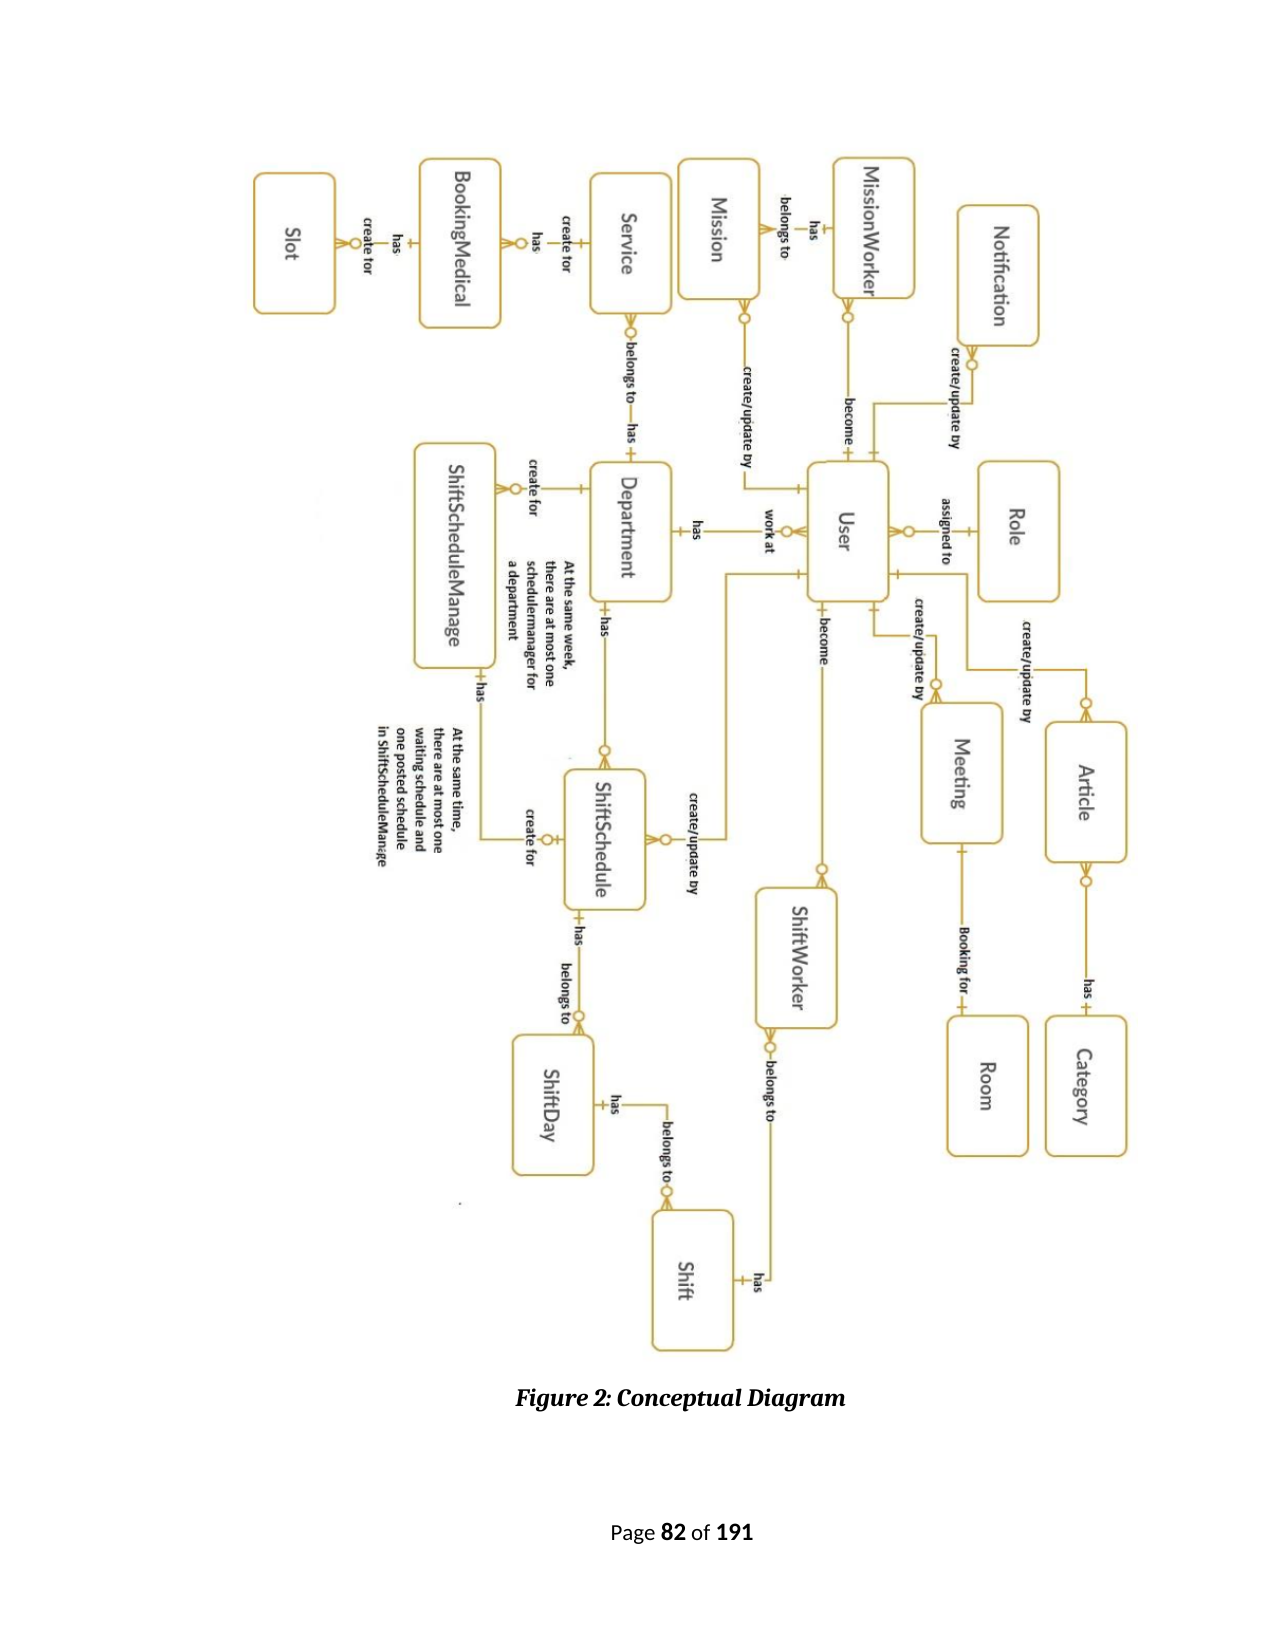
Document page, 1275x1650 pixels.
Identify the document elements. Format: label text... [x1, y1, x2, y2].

picture [233, 149, 1138, 1379]
